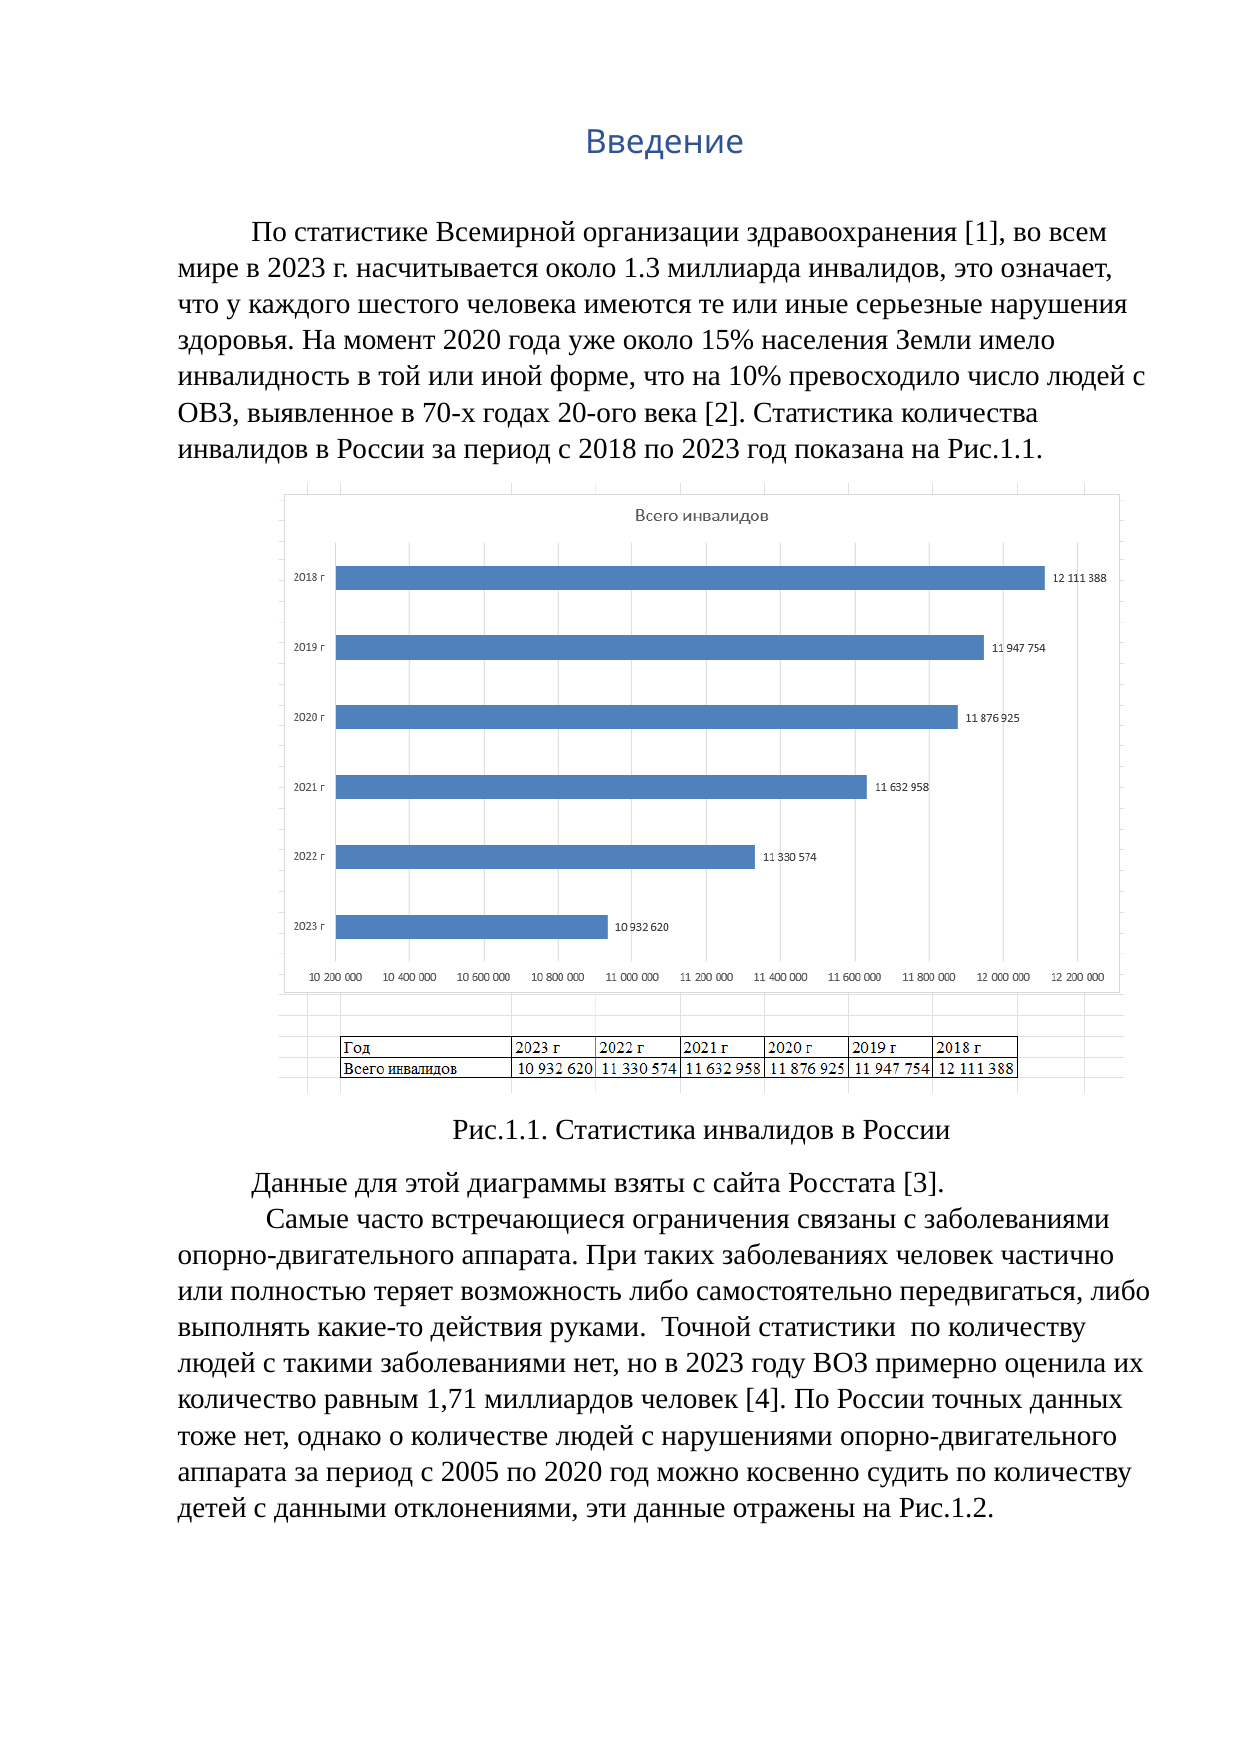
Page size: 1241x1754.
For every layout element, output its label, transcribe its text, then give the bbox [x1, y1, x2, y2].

subtitle Введение [177, 118, 1152, 163]
text По статистике Всемирной организации здравоохранения [1], во всем мире в 2023 г. насчитывается около 1.3 миллиарда инвалидов, это означает, что у каждого шестого человека имеются те или иные серьезные нарушения здоровья. На момент 2020 года уже около 15% населения Земли имело инвалидность в той или иной форме, что на 10% превосходило число людей с ОВЗ, выявленное в 70-х годах 20-ого века [2]. Статистика количества инвалидов в России за период с 2018 по 2023 год показана на Рис.1.1. [177, 214, 1152, 464]
picture [278, 483, 1124, 1093]
text Данные для этой диаграммы взяты c сайта Росстата [3]. [177, 1165, 1152, 1198]
text Самые часто встречающиеся ограничения связаны с заболеваниями опорно-двигательного аппарата. При таких заболеваниях человек частично или полностью теряет возможность либо самостоятельно передвигаться, либо выполнять какие-то действия руками. Точной статистики по количеству людей с такими заболеваниями нет, но в 2023 году ВОЗ примерно оценила их количество равным 1,71 миллиардов человек [4]. По России точных данных тоже нет, однако о количестве людей с нарушениями опорно-двигательного аппарата за период с 2005 по 2020 год можно косвенно судить по количеству детей с данными отклонениями, эти данные отражены на Рис.1.2. [177, 1201, 1152, 1523]
text Рис.1.1. Статистика инвалидов в России [177, 1112, 1152, 1145]
